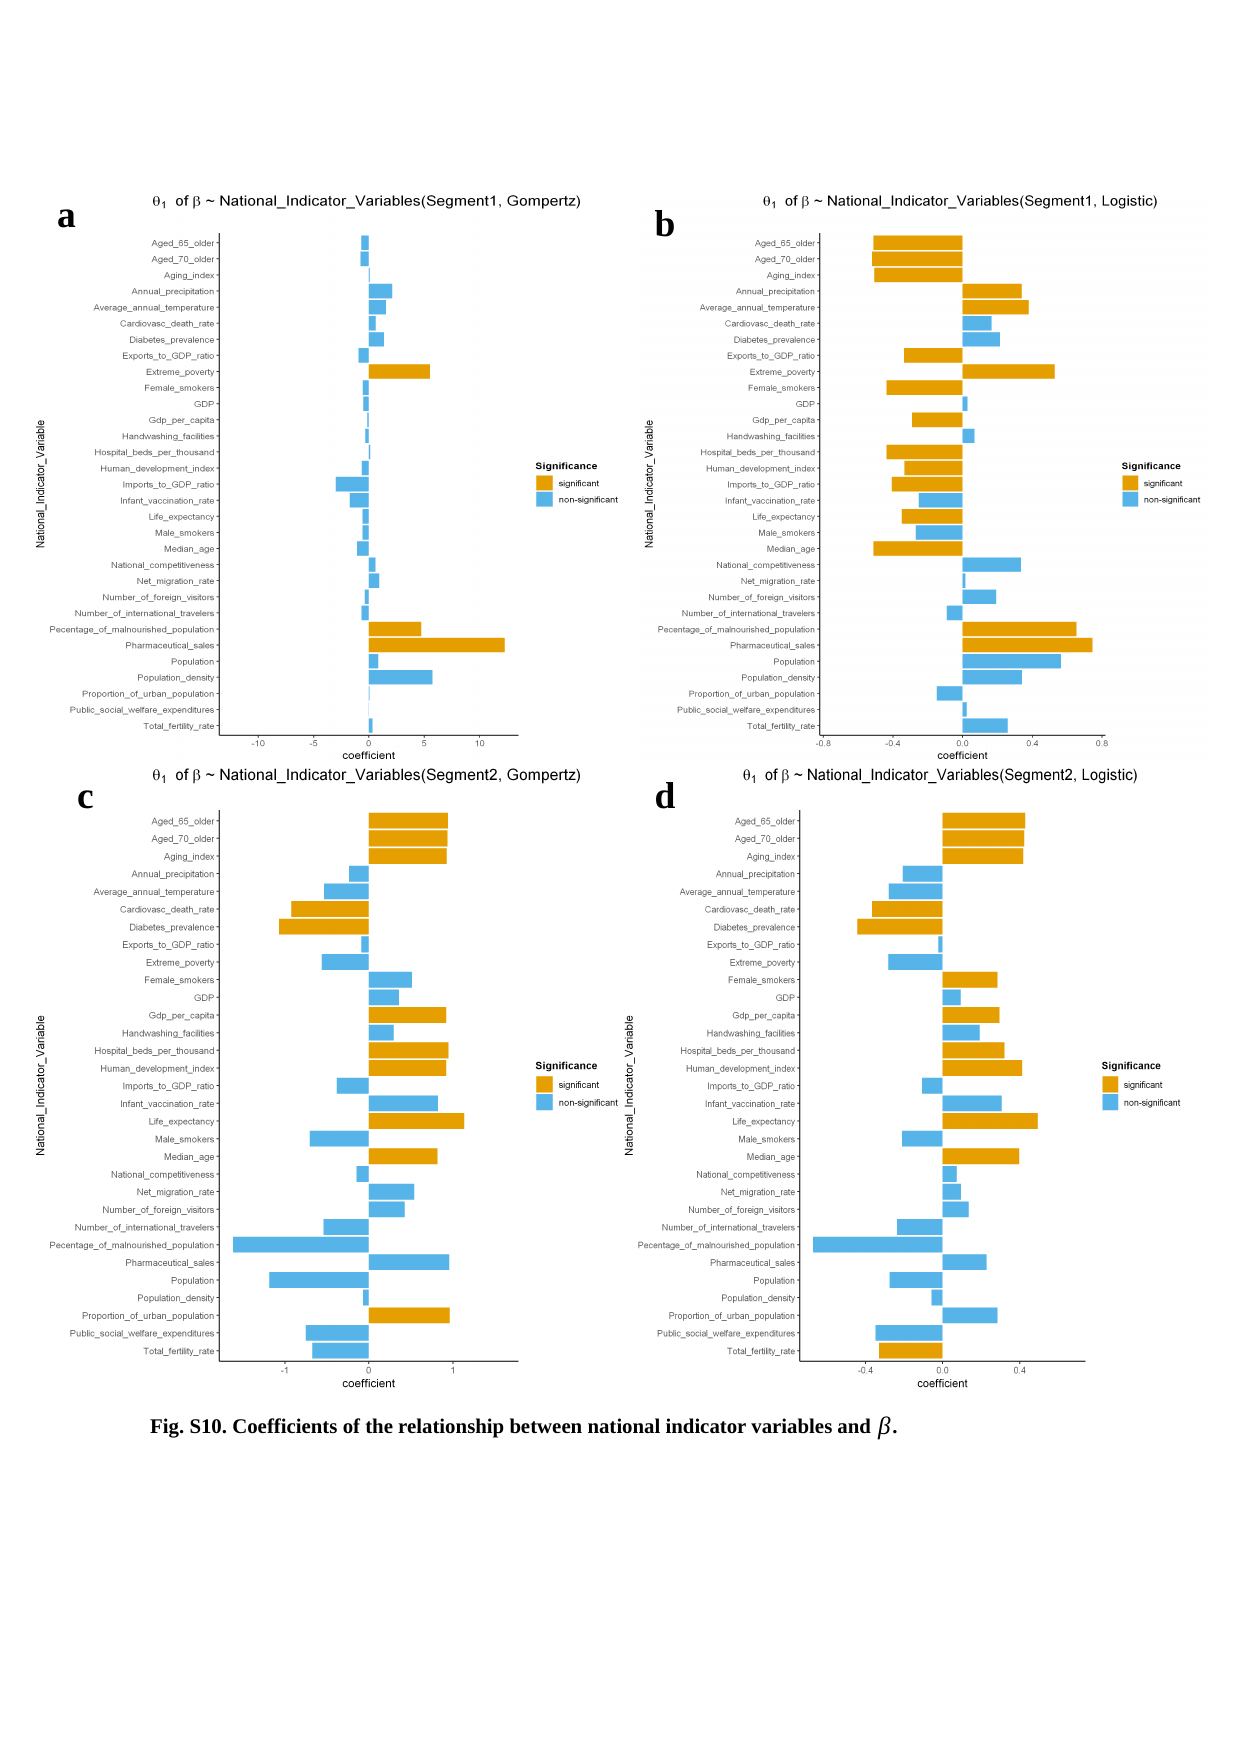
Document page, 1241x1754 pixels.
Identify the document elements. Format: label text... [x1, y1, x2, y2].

picture [30, 192, 1211, 1395]
text Fig. S10. Coefficients of the relationship between national indicator variables and . [150, 1413, 1090, 1440]
